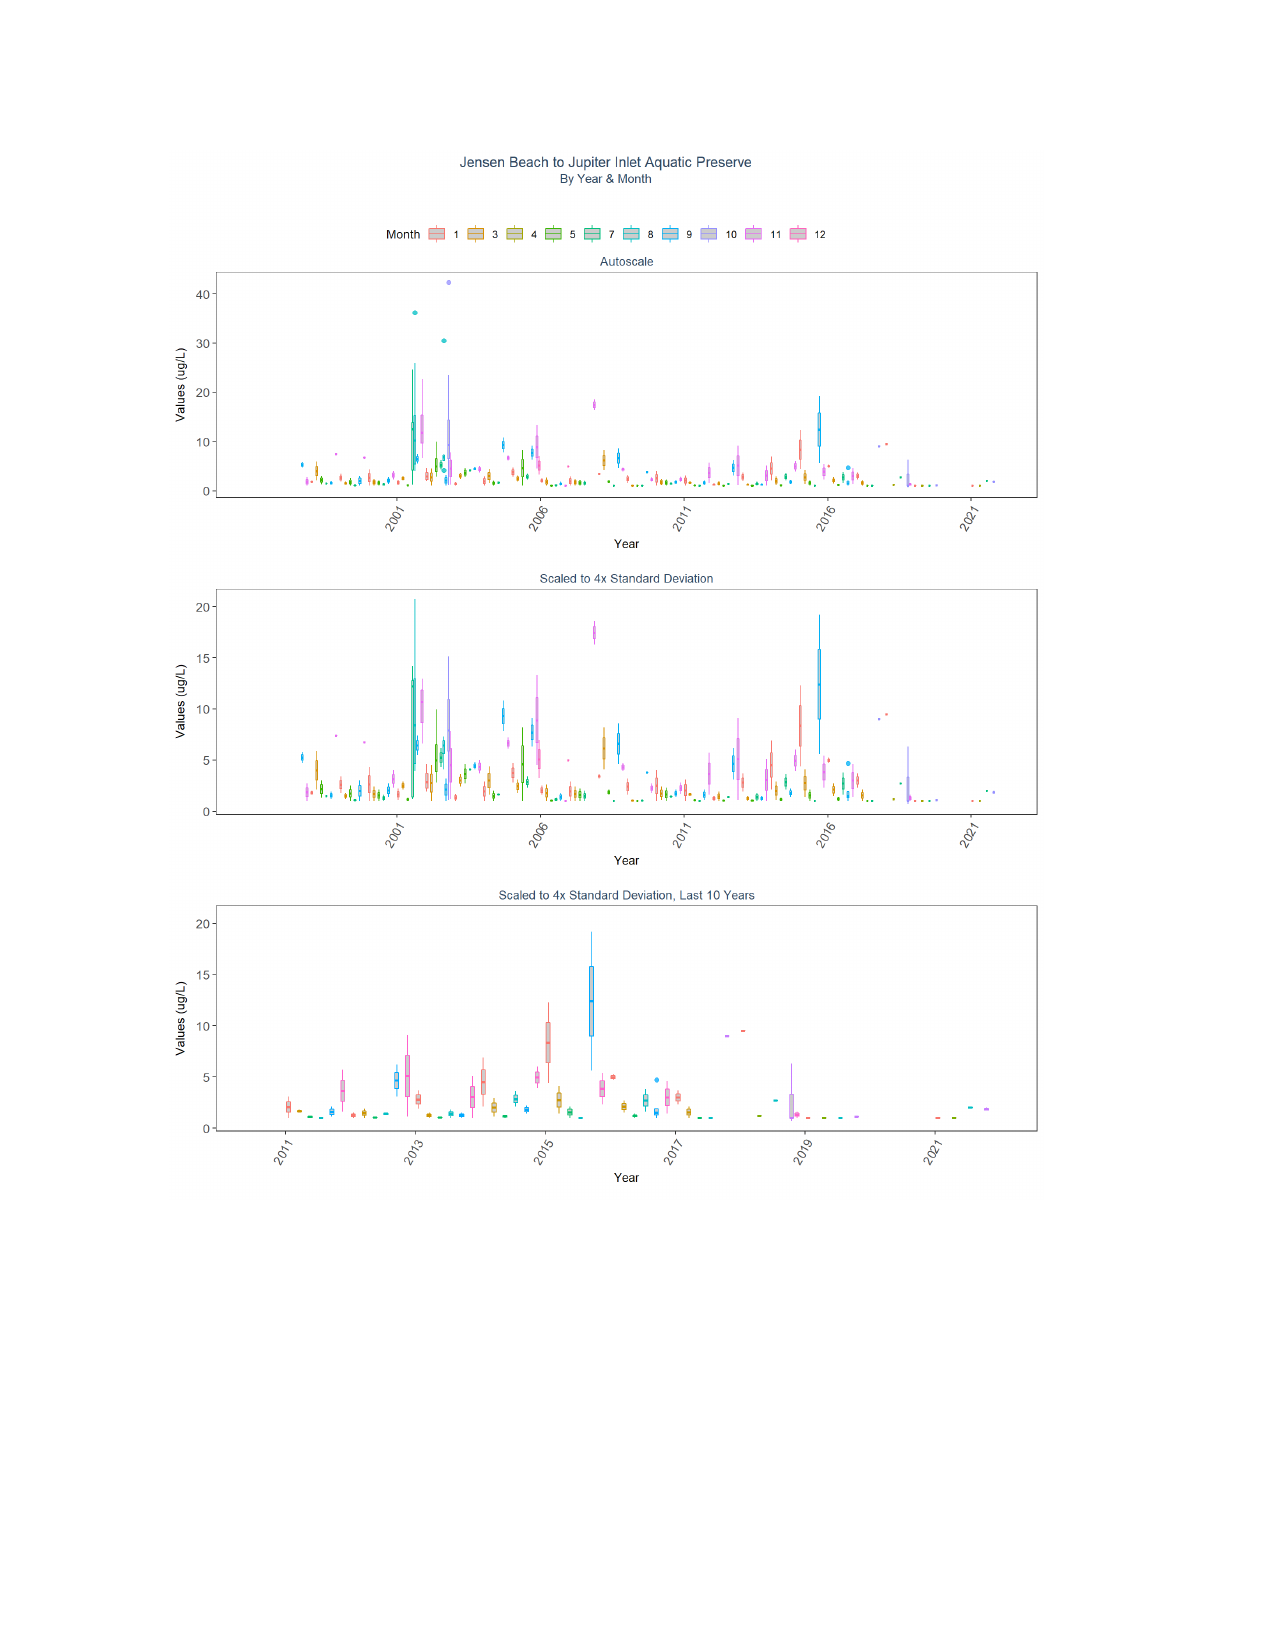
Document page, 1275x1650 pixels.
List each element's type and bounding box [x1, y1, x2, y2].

picture [168, 150, 1044, 1200]
